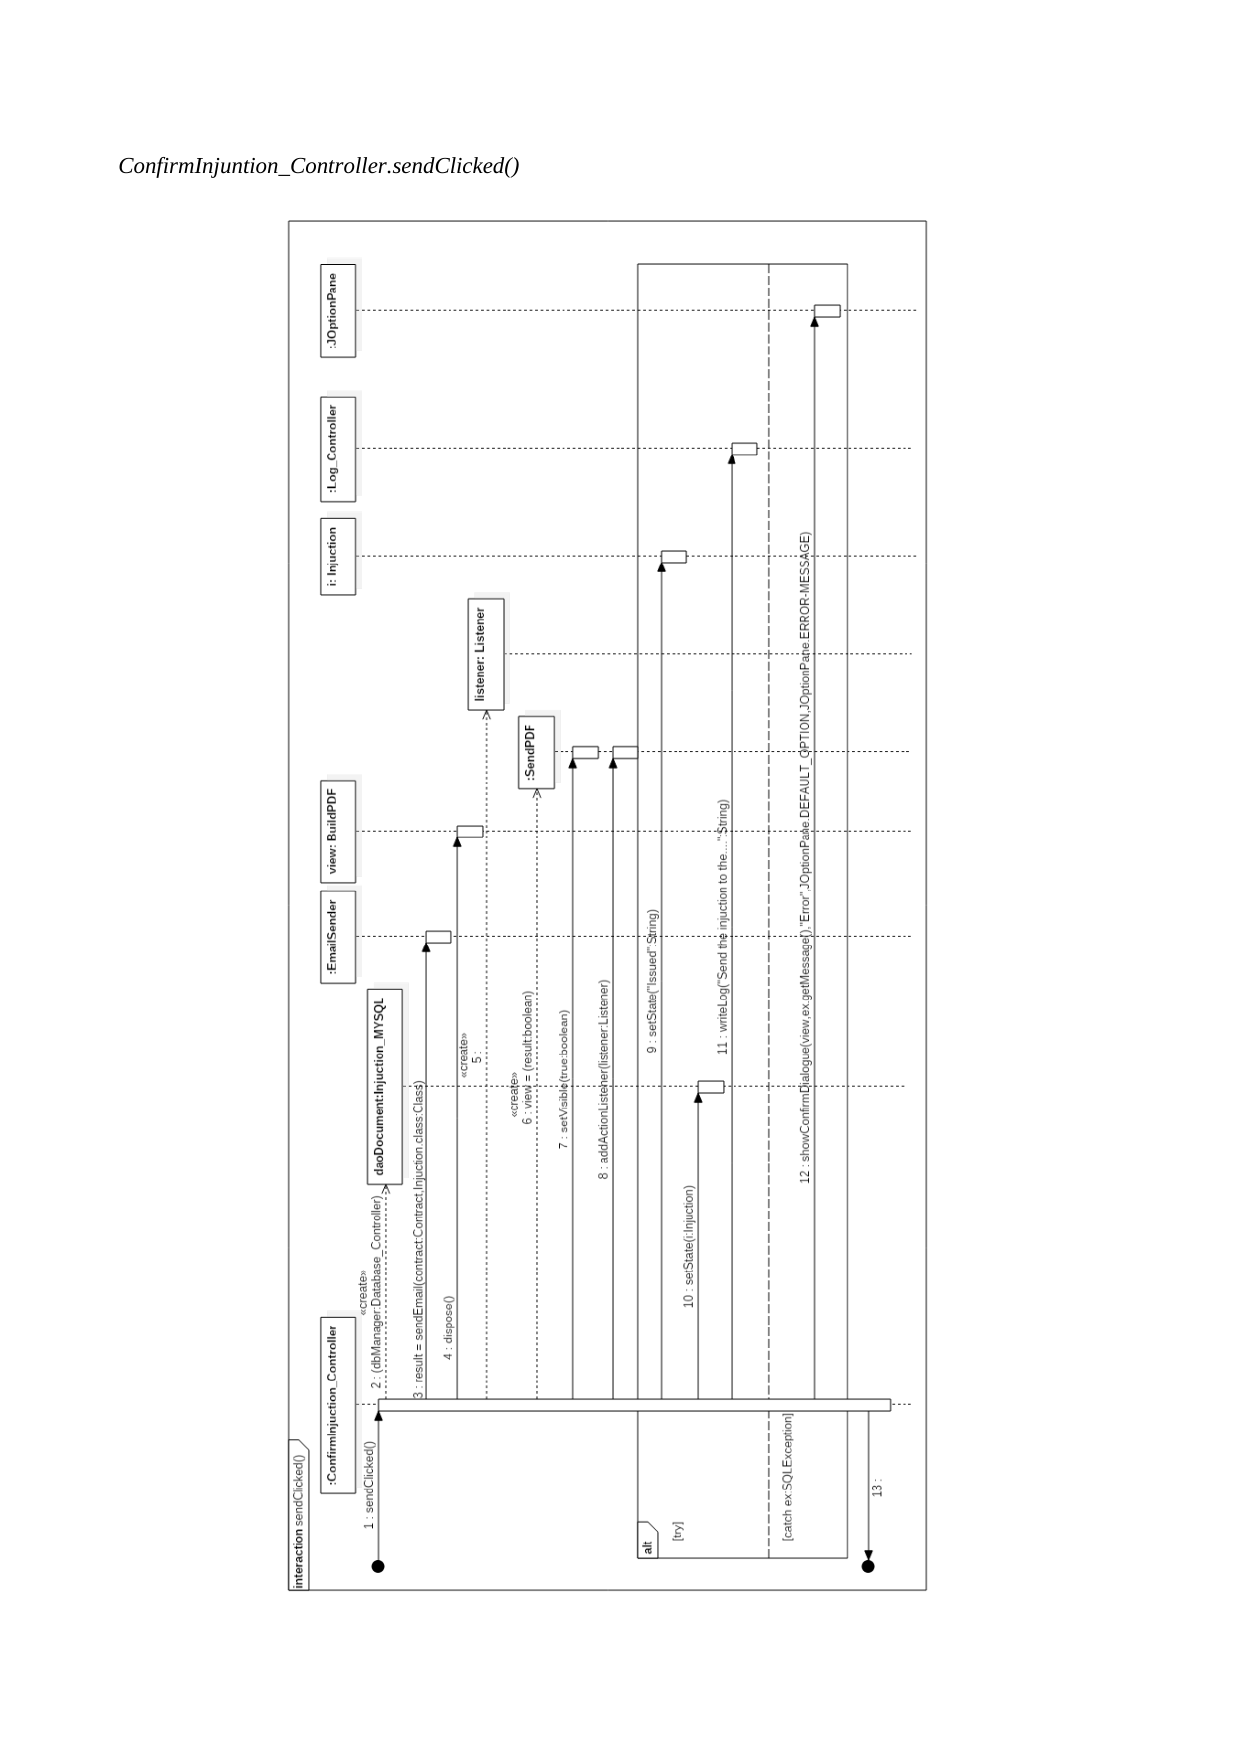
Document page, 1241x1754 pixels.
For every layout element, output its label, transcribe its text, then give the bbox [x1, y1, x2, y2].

subtitle ConfirmInjuntion_Controller.sendClicked() [118, 152, 1122, 178]
picture [280, 186, 961, 1597]
